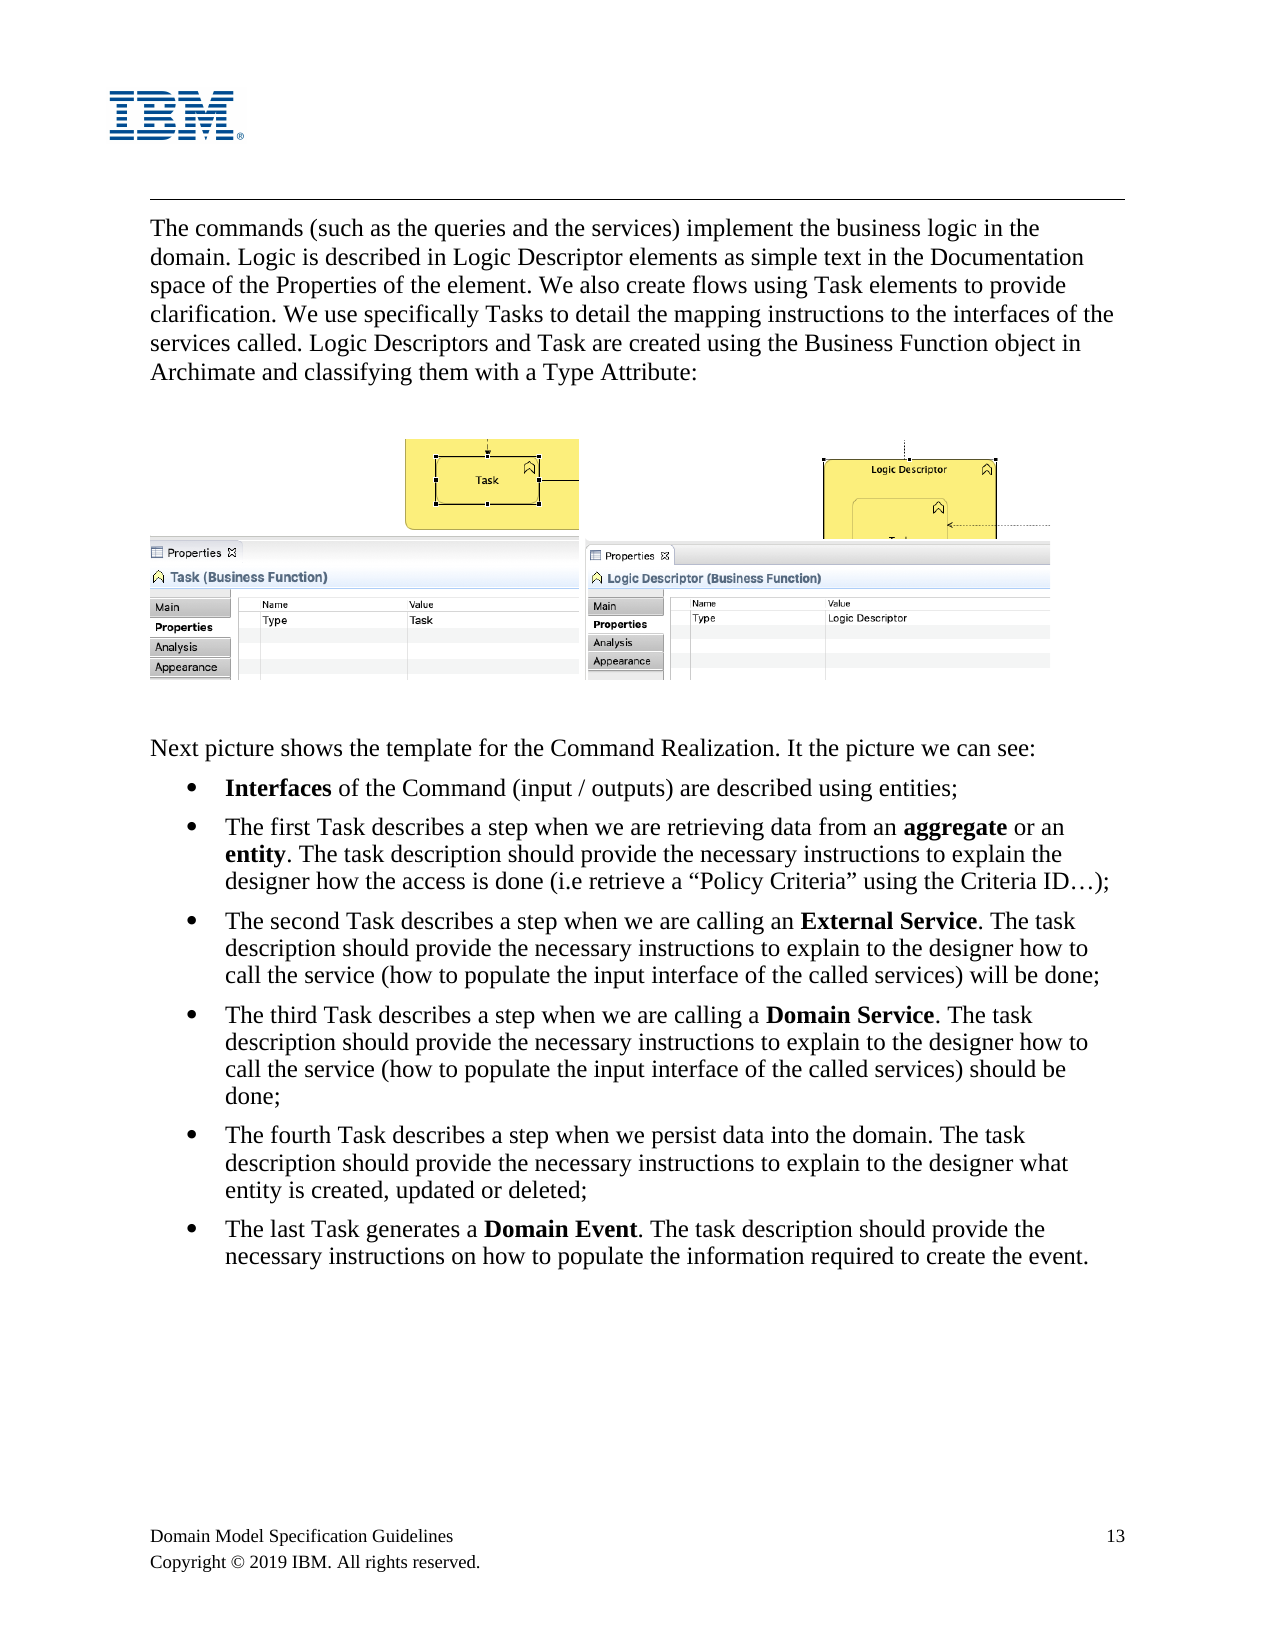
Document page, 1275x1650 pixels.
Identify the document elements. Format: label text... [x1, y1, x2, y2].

text Next picture shows the template for the Command Realization. It the picture we can see: [150, 733, 1125, 762]
list Interfaces of the Command (input / outputs) are described using entities; [187, 774, 1125, 801]
list The fourth Task describes a step when we persist data into the domain. The task description should provide the necessary instructions to explain to the designer what entity is created, updated or deleted; [187, 1122, 1125, 1203]
picture [106, 87, 247, 144]
picture [150, 439, 579, 680]
list The first Task describes a step when we are retrieving data from an aggregate or an entity. The task description should provide the necessary instructions to explain the designer how the access is done (i.e retrieve a “Policy Criteria” using the Criteria ID…); [187, 814, 1125, 895]
list The third Task describes a step when we are calling a Domain Service. The task description should provide the necessary instructions to explain to the designer how to call the service (how to populate the input interface of the called services) should be done; [187, 1001, 1125, 1110]
text The commands (such as the queries and the services) implement the business logic in the domain. Logic is described in Logic Descriptor elements as simple text in the Documentation space of the Properties of the element. We also create flows using Task elements to provide clarification. We use specifically Tasks to detail the mapping instructions to the interfaces of the services called. Logic Descriptors and Task are created using the Business Function object in Archimate and classifying them with a Type Attribute: [150, 213, 1125, 385]
picture [585, 440, 1051, 680]
list The second Task describes a step when we are calling an External Service. The task description should provide the necessary instructions to explain to the designer how to call the service (how to populate the input interface of the called services) will be done; [187, 908, 1125, 989]
list The last Task generates a Domain Event. The task description should provide the necessary instructions on how to populate the information required to create the event. [187, 1216, 1125, 1270]
